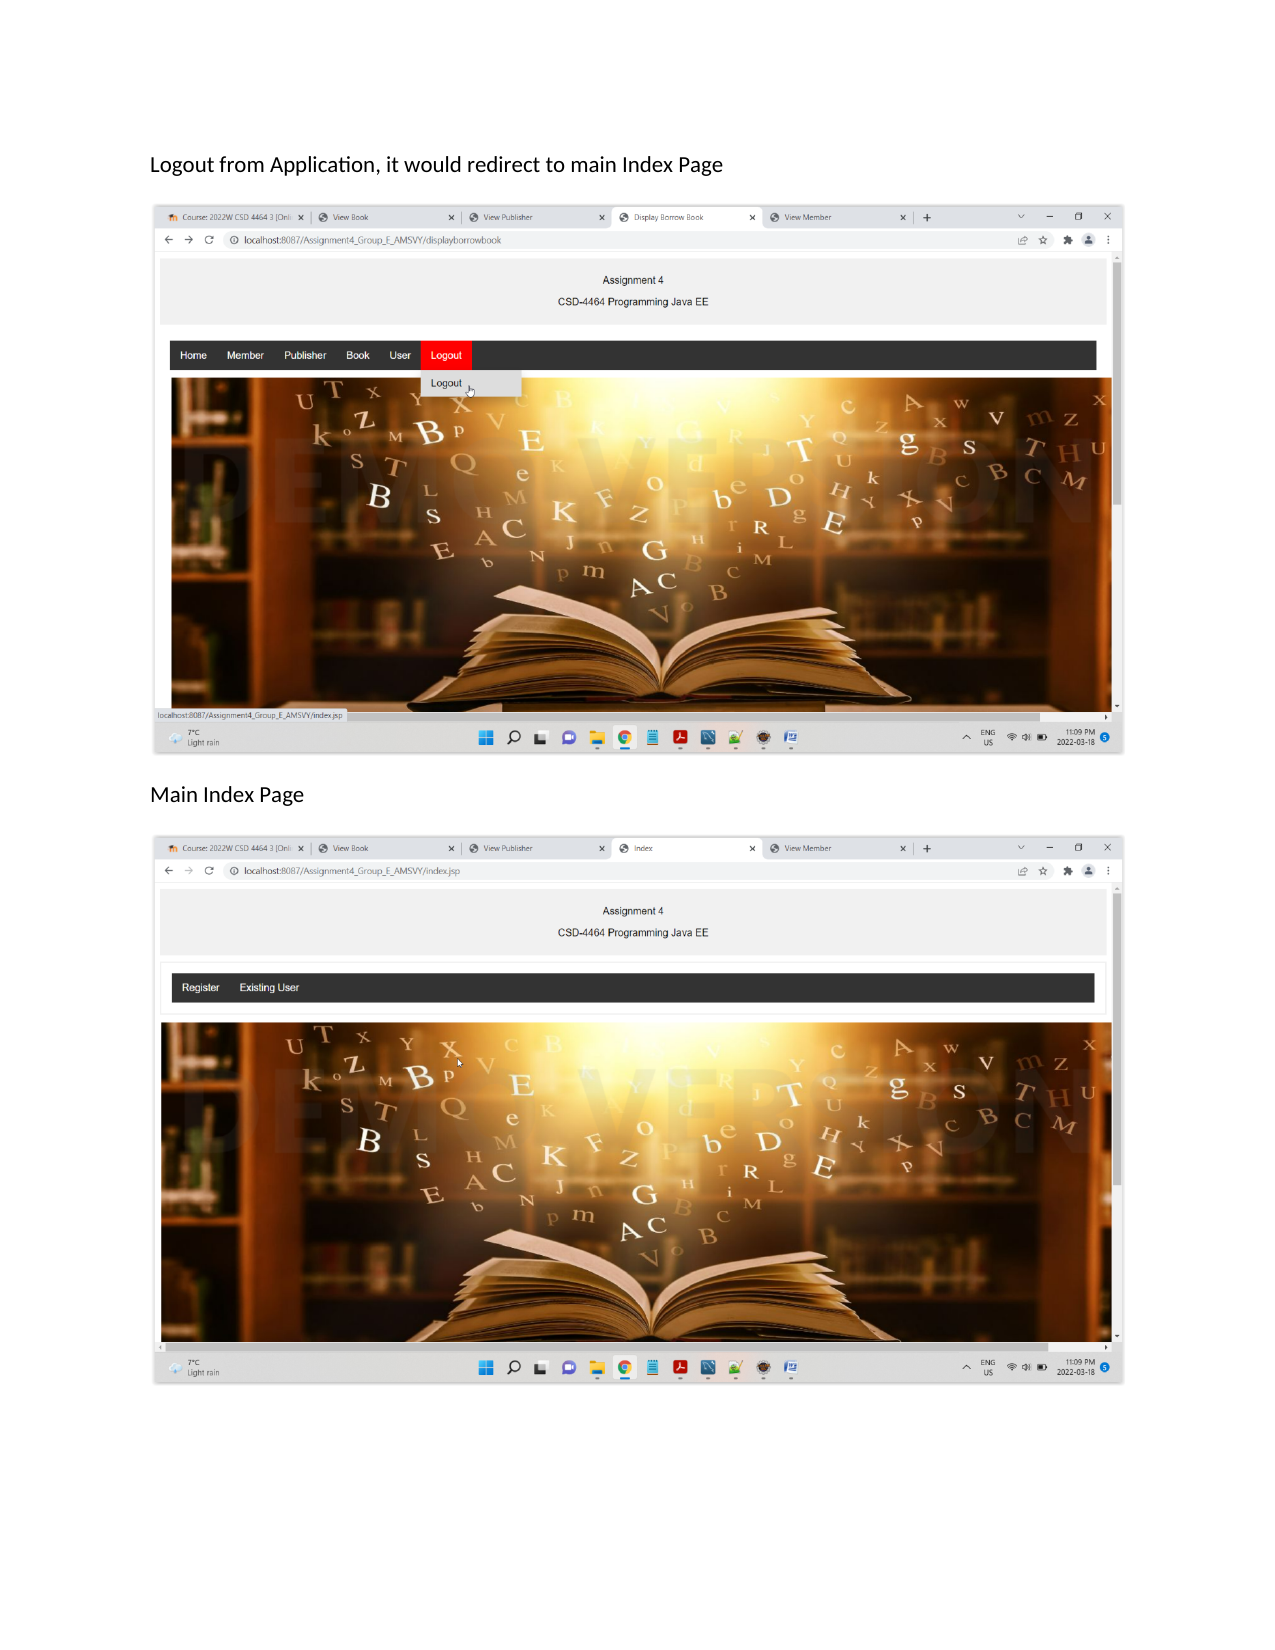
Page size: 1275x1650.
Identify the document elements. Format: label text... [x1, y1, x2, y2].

picture [150, 203, 1125, 756]
picture [150, 833, 1125, 1386]
text Logout from Application, it would redirect to main Index Page [150, 150, 1125, 178]
text Main Index Page [150, 780, 1125, 808]
